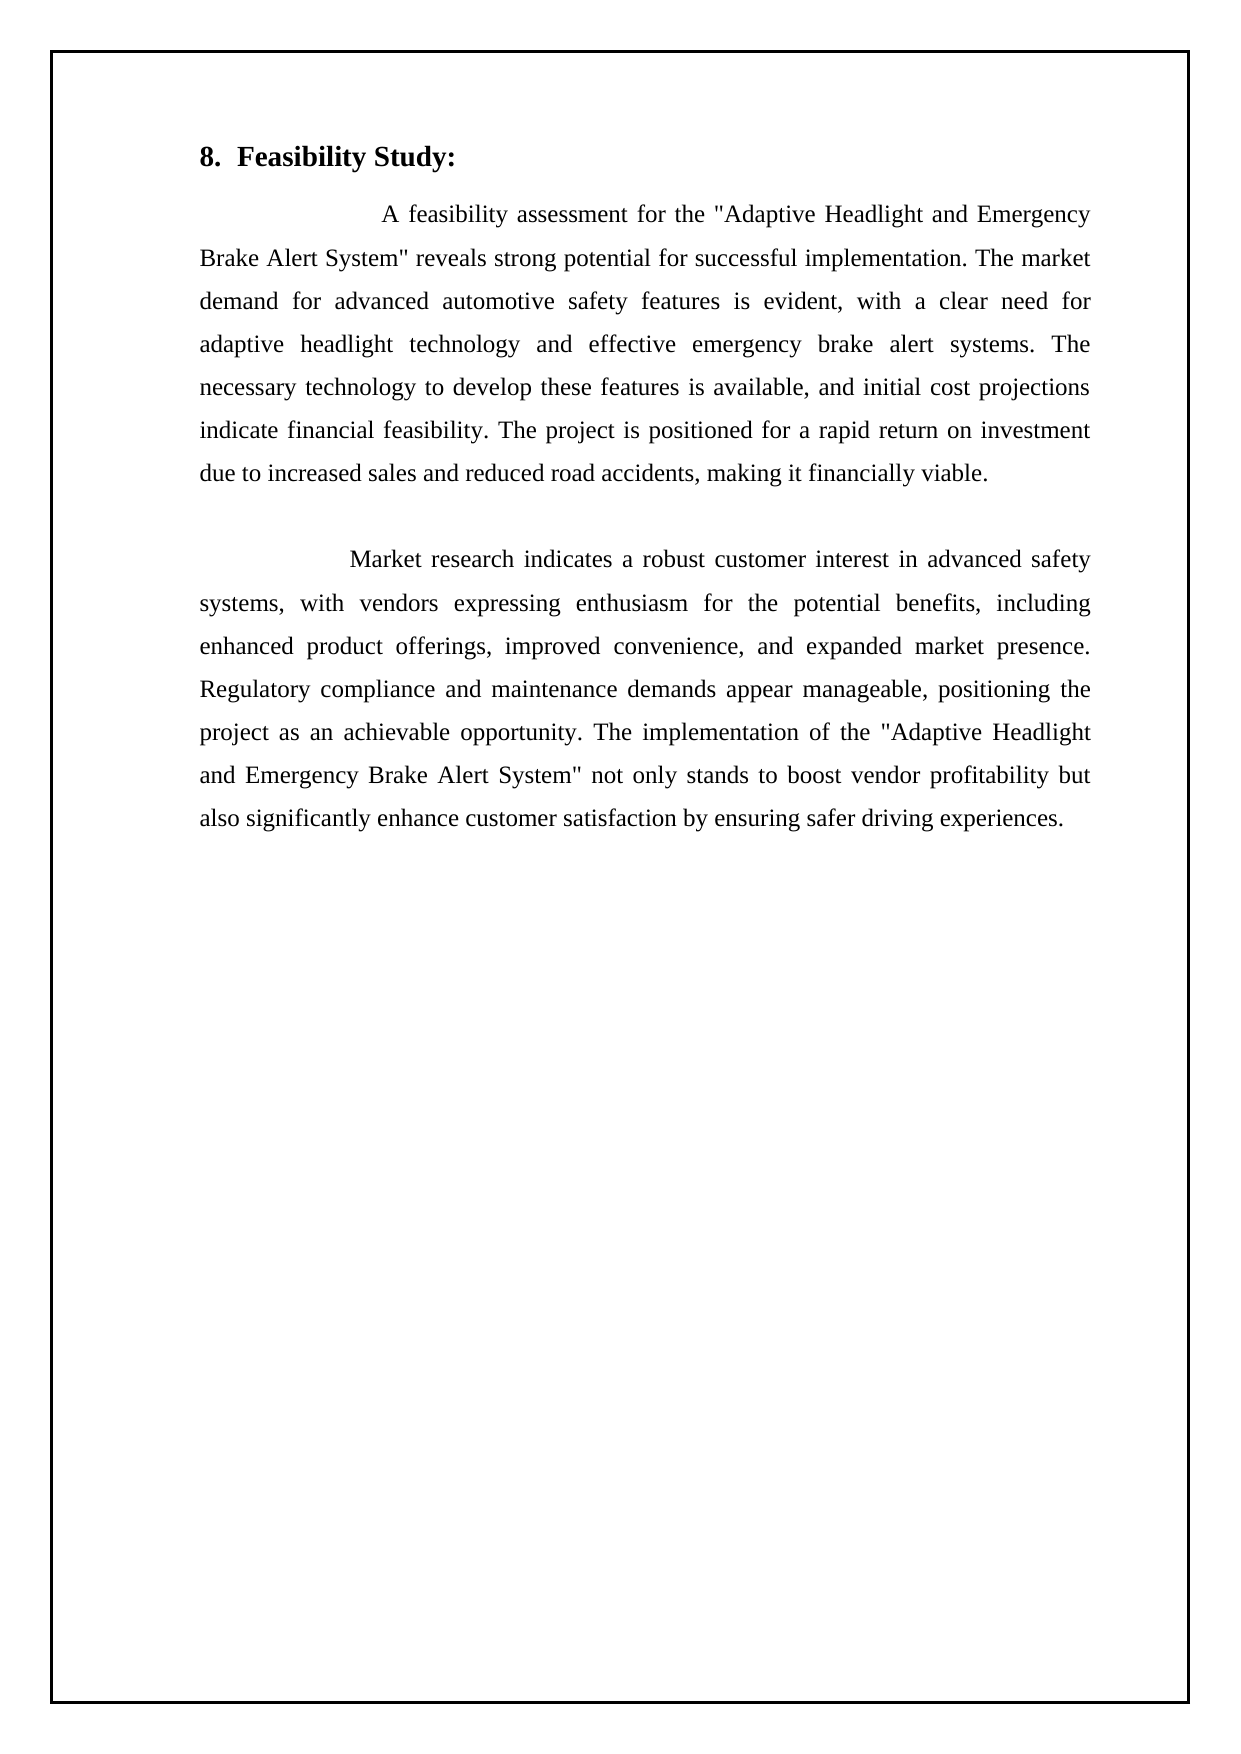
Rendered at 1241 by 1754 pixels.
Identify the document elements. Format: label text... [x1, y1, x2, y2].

text Market research indicates a robust customer interest in advanced safety systems, with vendors expressing enthusiasm for the potential benefits, including enhanced product offerings, improved convenience, and expanded market presence. Regulatory compliance and maintenance demands appear manageable, positioning the project as an achievable opportunity. The implementation of the "Adaptive Headlight and Emergency Brake Alert System" not only stands to boost vendor profitability but also significantly enhance customer satisfaction by ensuring safer driving experiences. [199, 544, 1091, 832]
list Feasibility Study: [199, 139, 1161, 173]
text A feasibility assessment for the "Adaptive Headlight and Emergency Brake Alert System" reveals strong potential for successful implementation. The market demand for advanced automotive safety features is evident, with a clear need for adaptive headlight technology and effective emergency brake alert systems. The necessary technology to develop these features is available, and initial cost projections indicate financial feasibility. The project is positioned for a rapid return on investment due to increased sales and reduced road accidents, making it financially viable. [199, 199, 1091, 487]
